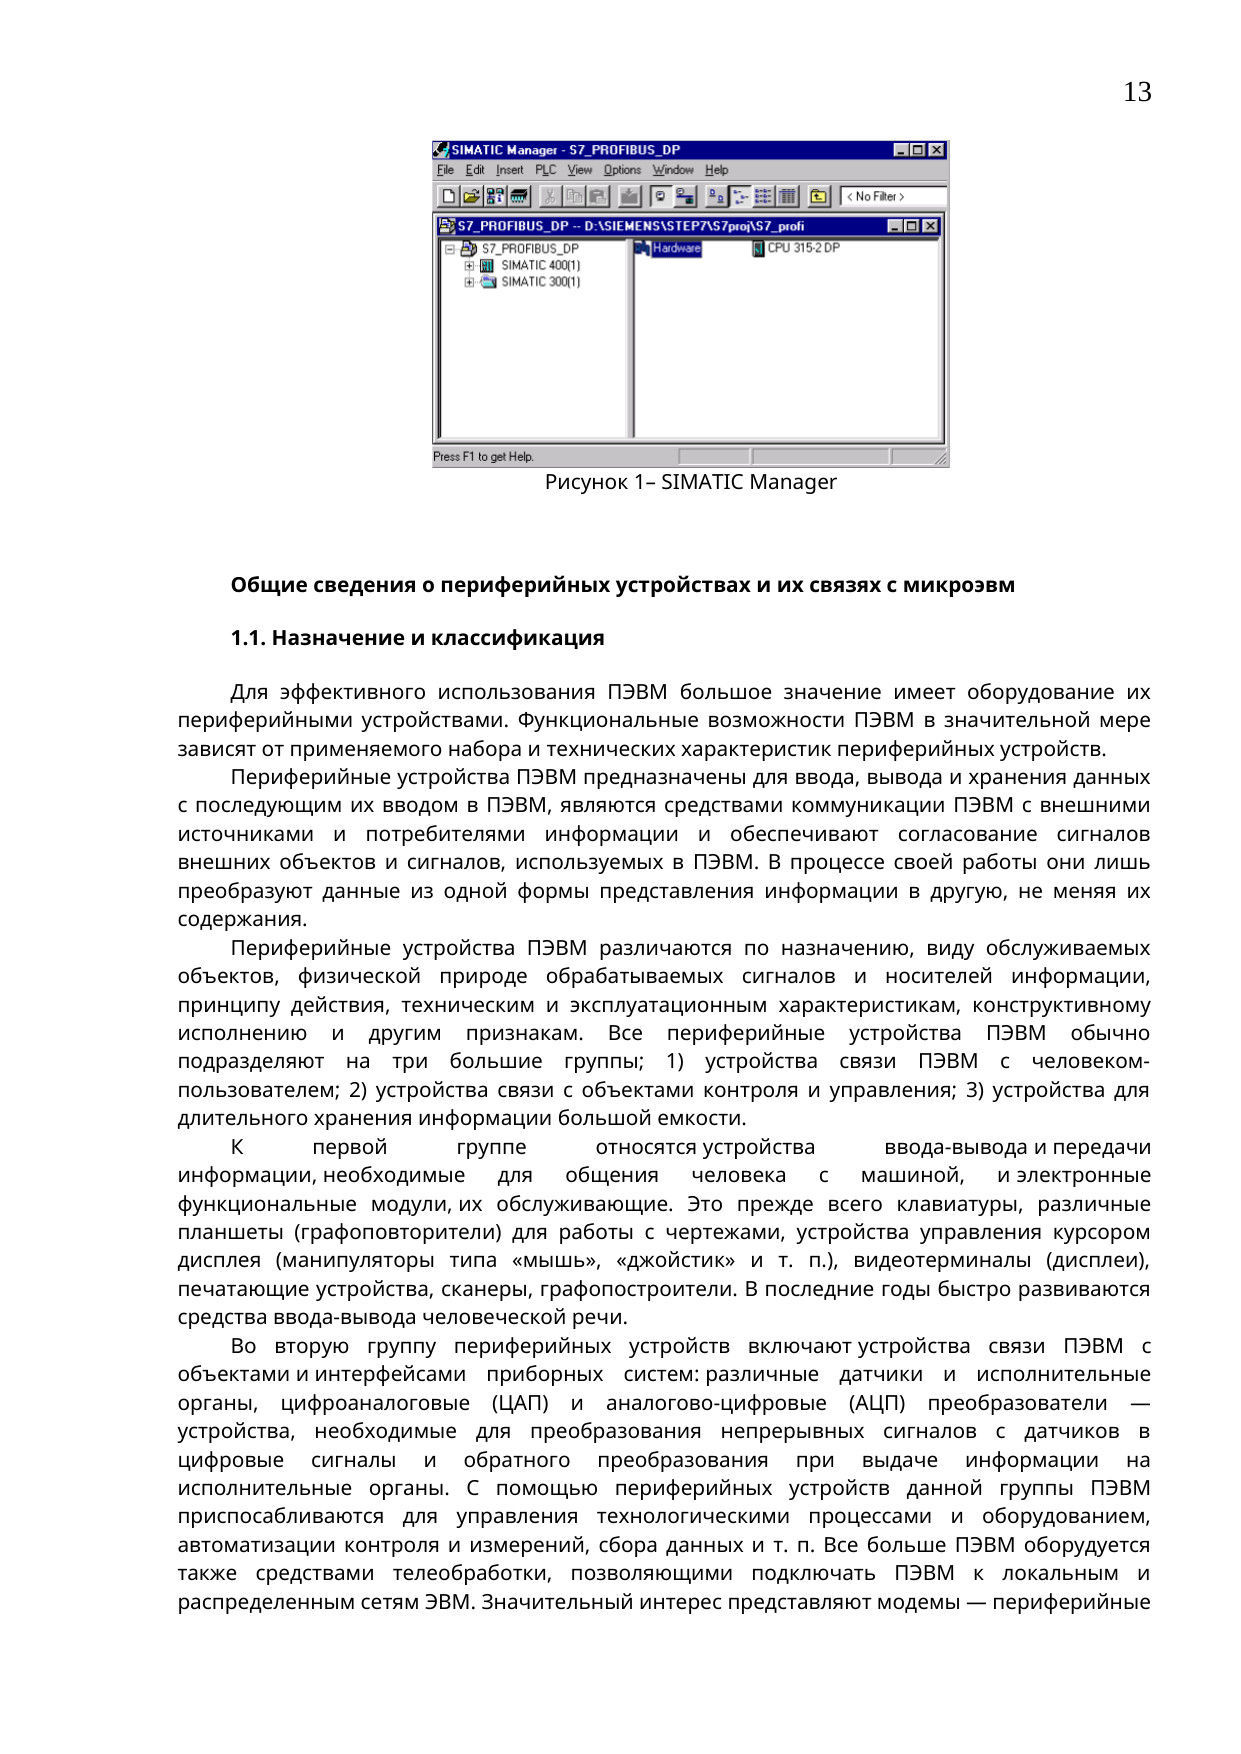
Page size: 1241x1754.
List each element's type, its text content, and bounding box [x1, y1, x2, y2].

subtitle Общие сведения о периферийных устройствах и их связях с микроэвм [177, 570, 1152, 598]
text К первой группе относятся устройства ввода-вывода и передачи информации, необходимые для общения человека с машиной, и электронные функциональные модули, их обслуживающие. Это прежде всего клавиатуры, различные планшеты (графоповторители) для работы с чертежами, устройства управления курсором дисплея (манипуляторы типа «мышь», «джойстик» и т. п.), видеотерминалы (дисплеи), печатающие устройства, сканеры, графопостроители. В последние годы быстро развиваются средства ввода-вывода человеческой речи. [177, 1132, 1152, 1331]
text Периферийные устройства ПЭВМ различаются по назначению, виду обслуживаемых объектов, физической природе обрабатываемых сигналов и носителей информации, принципу действия, техническим и эксплуатационным характеристикам, конструктивному исполнению и другим признакам. Все периферийные устройства ПЭВМ обычно подразделяют на три большие группы; 1) устройства связи ПЭВМ с человеком-пользователем; 2) устройства связи с объектами контроля и управления; 3) устройства для длительного хранения информации большой емкости. [177, 933, 1152, 1132]
text Рисунок 1– SIMATIC Manager [177, 467, 1152, 496]
text Периферийные устройства ПЭВМ предназначены для ввода, вывода и хранения данных с последующим их вводом в ПЭВМ, являются средствами коммуникации ПЭВМ с внешними источниками и потребителями информации и обеспечивают согласование сигналов внешних объектов и сигналов, используемых в ПЭВМ. В процессе своей работы они лишь преобразуют данные из одной формы представления информации в другую, не меняя их содержания. [177, 762, 1152, 933]
subtitle 1.1. Назначение и классификация [177, 623, 1152, 652]
text Для эффективного использования ПЭВМ большое значение имеет оборудование их периферийными устройствами. Функциональные возможности ПЭВМ в значительной мере зависят от применяемого набора и технических характеристик периферийных устройств. [177, 677, 1152, 762]
picture [432, 140, 950, 468]
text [177, 1331, 1152, 1615]
